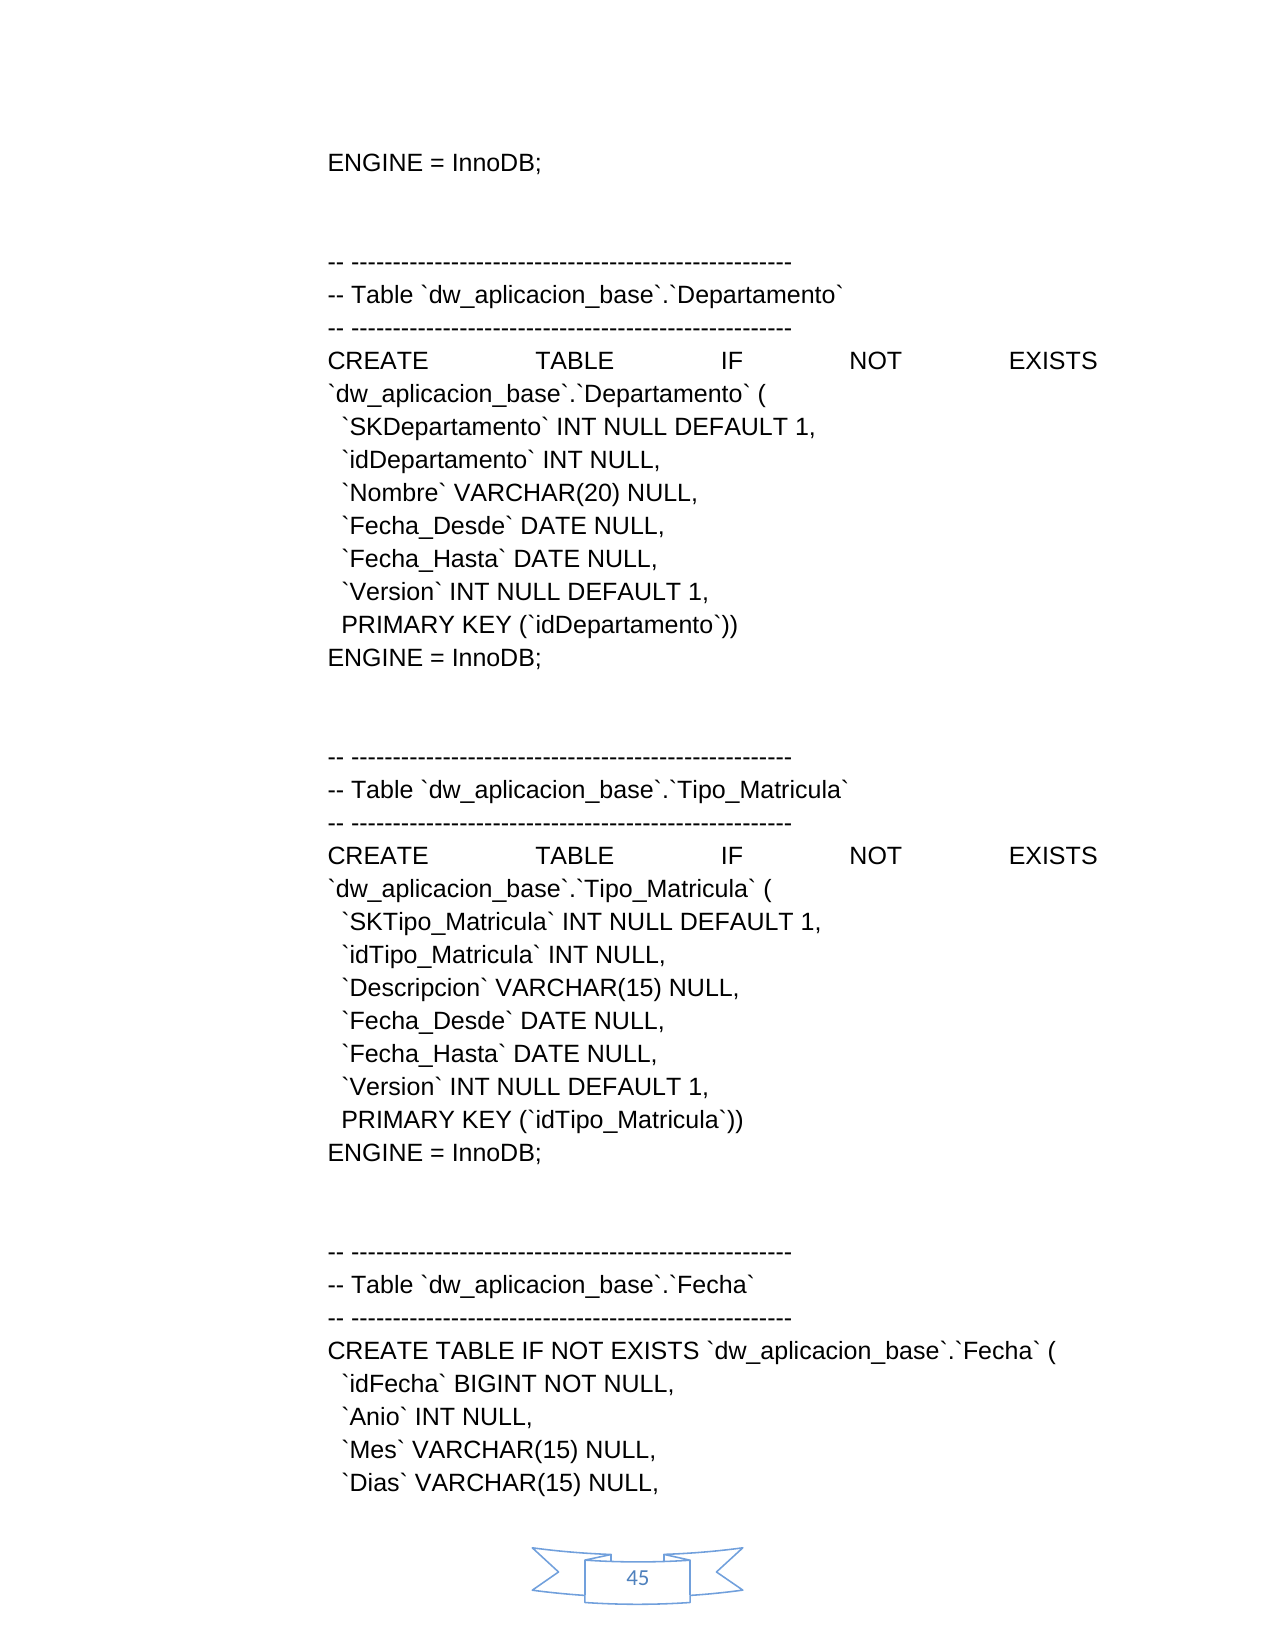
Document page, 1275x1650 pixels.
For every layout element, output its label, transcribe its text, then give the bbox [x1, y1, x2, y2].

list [327, 1303, 1098, 1332]
list -- Table `dw_aplicacion_base`.`Departamento` [327, 280, 1098, 308]
list -- ----------------------------------------------------- [327, 247, 1098, 275]
list PRIMARY KEY (`idTipo_Matricula`)) [327, 1105, 1098, 1134]
list `idTipo_Matricula` INT NULL, [327, 940, 1098, 969]
list `Version` INT NULL DEFAULT 1, [327, 577, 1098, 606]
list `SKDepartamento` INT NULL DEFAULT 1, [327, 412, 1098, 441]
list -- ----------------------------------------------------- [327, 1237, 1098, 1266]
list -- ----------------------------------------------------- [327, 742, 1098, 771]
list -- ----------------------------------------------------- [327, 808, 1098, 837]
list `SKTipo_Matricula` INT NULL DEFAULT 1, [327, 907, 1098, 936]
list `Version` INT NULL DEFAULT 1, [327, 1072, 1098, 1101]
list `Nombre` VARCHAR(20) NULL, [327, 478, 1098, 507]
list `Fecha_Hasta` DATE NULL, [327, 544, 1098, 573]
list `Dias` VARCHAR(15) NULL, [327, 1468, 1098, 1497]
list -- Table `dw_aplicacion_base`.`Fecha` [327, 1270, 1098, 1299]
list `Fecha_Hasta` DATE NULL, [327, 1039, 1098, 1068]
list PRIMARY KEY (`idDepartamento`)) [327, 610, 1098, 639]
list `Fecha_Desde` DATE NULL, [327, 1006, 1098, 1035]
list -- Table `dw_aplicacion_base`.`Tipo_Matricula` [327, 775, 1098, 804]
list `idDepartamento` INT NULL, [327, 445, 1098, 473]
list `Mes` VARCHAR(15) NULL, [327, 1435, 1098, 1464]
list ENGINE = InnoDB; [327, 643, 1098, 672]
list ENGINE = InnoDB; [327, 148, 1098, 176]
list CREATE TABLE IF NOT EXISTS `dw_aplicacion_base`.`Fecha` ( [327, 1336, 1098, 1365]
list ENGINE = InnoDB; [327, 1138, 1098, 1167]
list `Fecha_Desde` DATE NULL, [327, 511, 1098, 539]
list CREATE TABLE IF NOT EXISTS `dw_aplicacion_base`.`Tipo_Matricula` ( [327, 841, 1098, 903]
list `idFecha` BIGINT NOT NULL, [327, 1369, 1098, 1398]
list `Descripcion` VARCHAR(15) NULL, [327, 973, 1098, 1002]
list -- ----------------------------------------------------- [327, 313, 1098, 341]
list `Anio` INT NULL, [327, 1402, 1098, 1431]
list CREATE TABLE IF NOT EXISTS `dw_aplicacion_base`.`Departamento` ( [327, 346, 1098, 407]
